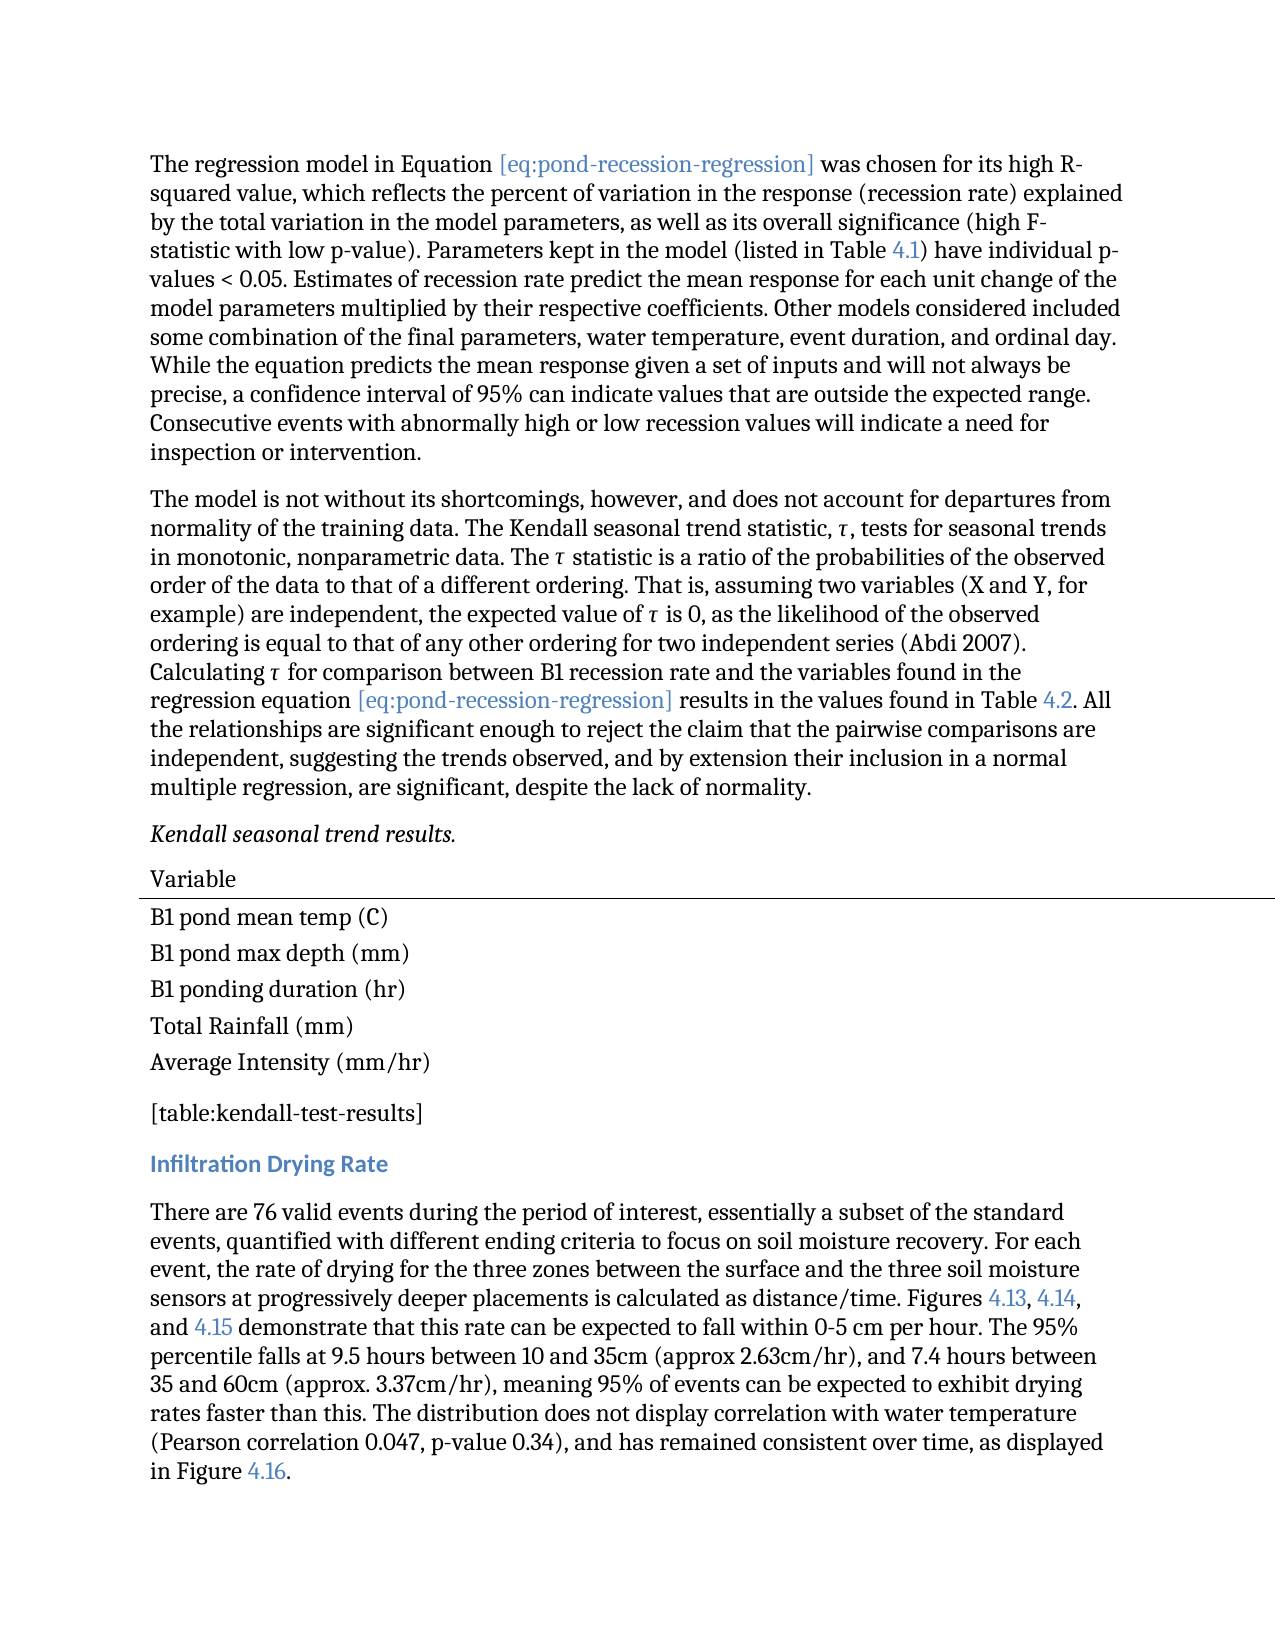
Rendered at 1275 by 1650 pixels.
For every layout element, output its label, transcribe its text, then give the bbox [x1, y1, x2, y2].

subtitle Infiltration Drying Rate [150, 1149, 1125, 1179]
text There are 76 valid events during the period of interest, essentially a subset of the standard events, quantified with different ending criteria to focus on soil moisture recovery. For each event, the rate of drying for the three zones between the surface and the three soil moisture sensors at progressively deeper placements is calculated as distance/time. Figures 4.13, 4.14, and 4.15 demonstrate that this rate can be expected to fall within 0-5 cm per hour. The 95% percentile falls at 9.5 hours between 10 and 35cm (approx 2.63cm/hr), and 7.4 hours between 35 and 60cm (approx. 3.37cm/hr), meaning 95% of events can be expected to exhibit drying rates faster than this. The distribution does not display correlation with water temperature (Pearson correlation 0.047, p-value 0.34), and has remained consistent over time, as displayed in Figure 4.16. [150, 1198, 1125, 1485]
table_cell B1 pond max depth (mm) [139, 935, 1275, 972]
text Kendall seasonal trend results. [150, 820, 1125, 849]
table_cell B1 ponding duration (hr) [139, 972, 1275, 1008]
table_header Variable [139, 861, 1275, 897]
table_cell Total Rainfall (mm) [139, 1008, 1275, 1044]
text The regression model in Equation [eq:pond-recession-regression] was chosen for its high R-squared value, which reflects the percent of variation in the response (recession rate) explained by the total variation in the model parameters, as well as its overall significance (high F-statistic with low p-value). Parameters kept in the model (listed in Table 4.1) have individual p-values < 0.05. Estimates of recession rate predict the mean response for each unit change of the model parameters multiplied by their respective coefficients. Other models considered included some combination of the final parameters, water temperature, event duration, and ordinal day. While the equation predicts the mean response given a set of inputs and will not always be precise, a confidence interval of 95% can indicate values that are outside the expected range. Consecutive events with abnormally high or low recession values will indicate a need for inspection or intervention. [150, 150, 1125, 466]
table_cell Average Intensity (mm/hr) [139, 1044, 1275, 1080]
text The model is not without its shortcomings, however, and does not account for departures from normality of the training data. The Kendall seasonal trend statistic, , tests for seasonal trends in monotonic, nonparametric data. The statistic is a ratio of the probabilities of the observed order of the data to that of a different ordering. That is, assuming two variables (X and Y, for example) are independent, the expected value of is 0, as the likelihood of the observed ordering is equal to that of any other ordering for two independent series (Abdi 2007). Calculating for comparison between B1 recession rate and the variables found in the regression equation [eq:pond-recession-regression] results in the values found in Table 4.2. All the relationships are significant enough to reject the claim that the pairwise comparisons are independent, suggesting the trends observed, and by extension their inclusion in a normal multiple regression, are significant, despite the lack of normality. [150, 485, 1125, 801]
text [table:kendall-test-results] [150, 1099, 1125, 1128]
table_cell B1 pond mean temp (C) [139, 899, 1275, 935]
